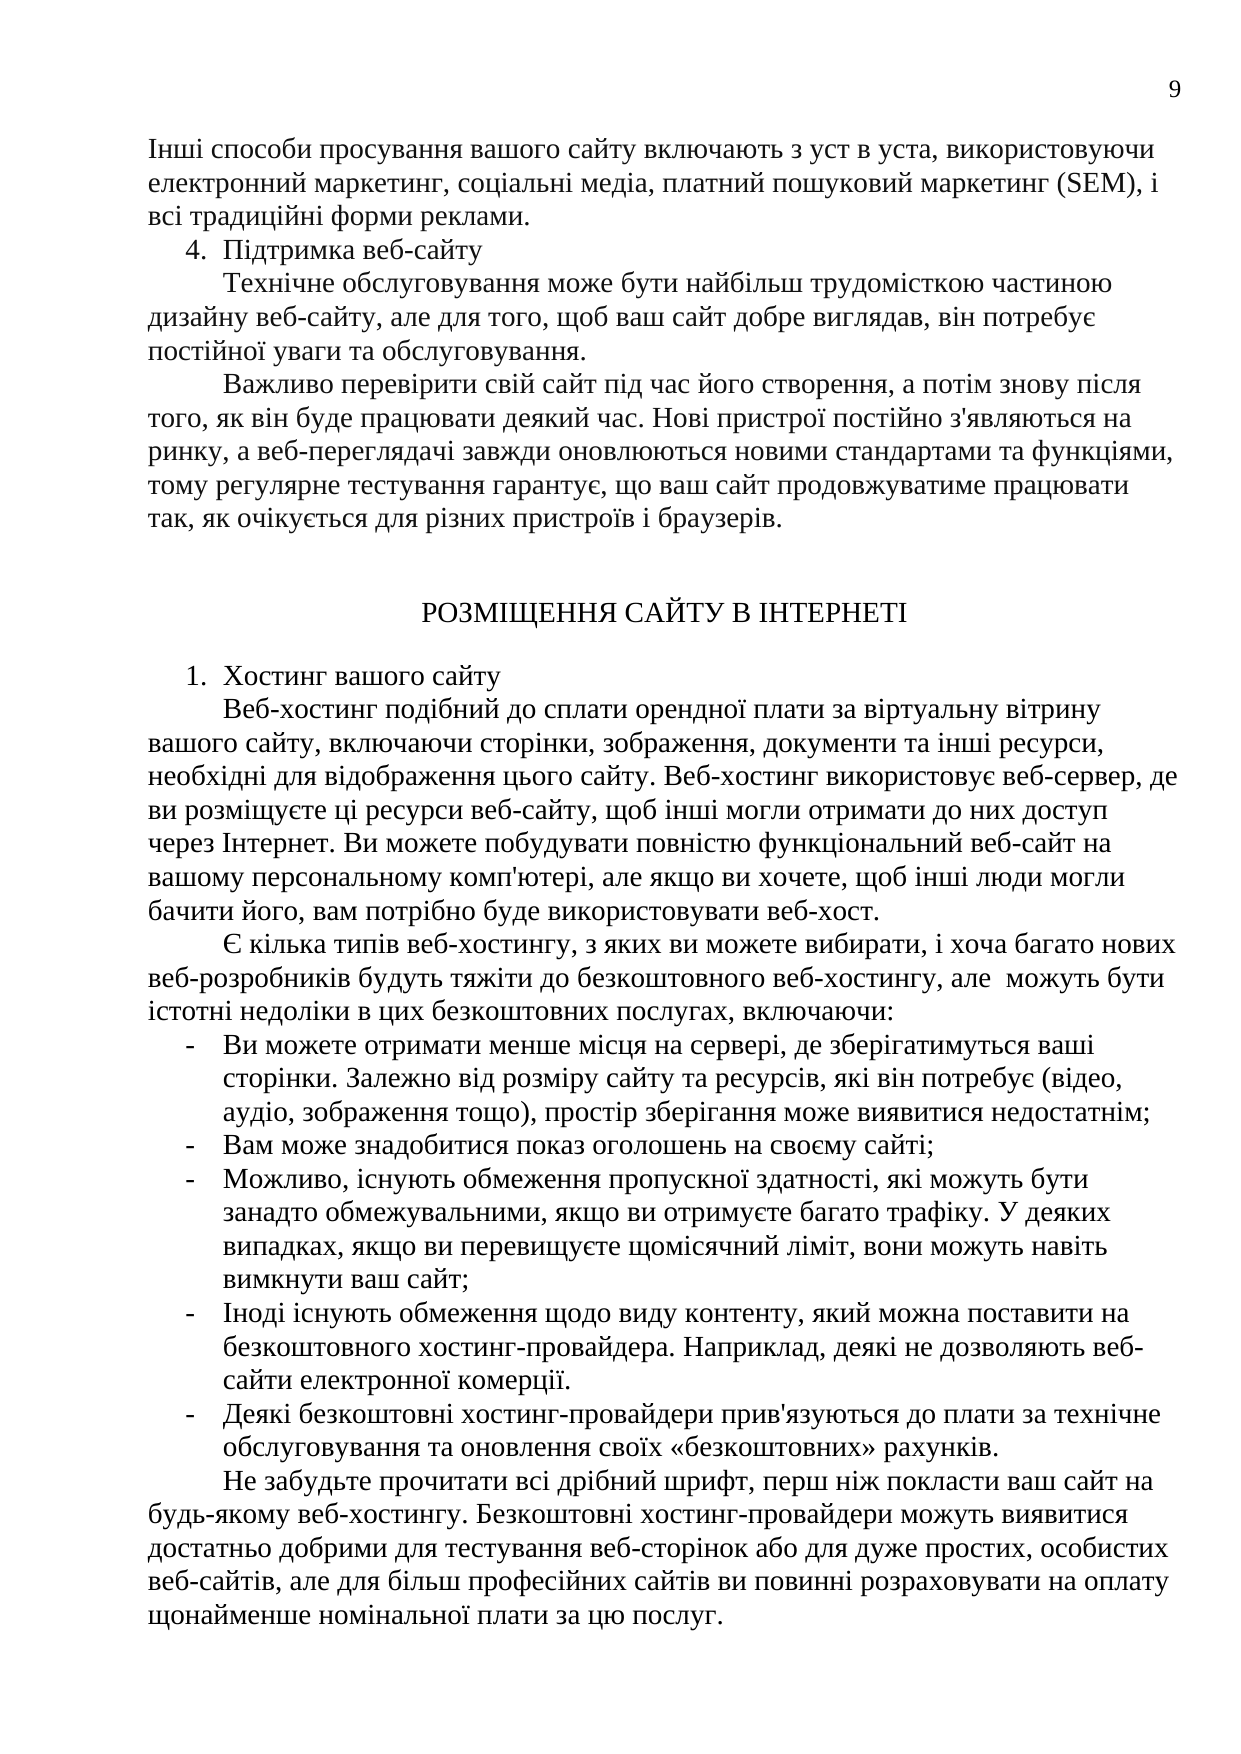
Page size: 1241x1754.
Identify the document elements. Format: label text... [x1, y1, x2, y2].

subtitle РОЗМІЩЕННЯ САЙТУ В ІНТЕРНЕТІ [148, 596, 1181, 629]
list Хостинг вашого сайту [185, 658, 1181, 691]
list Можливо, існують обмеження пропускної здатності, які можуть бути занадто обмежувальними, якщо ви отримуєте багато трафіку. У деяких випадках, якщо ви перевищуєте щомісячний ліміт, вони можуть навіть вимкнути ваш сайт; [185, 1161, 1181, 1295]
list Деякі безкоштовні хостинг-провайдери прив'язуються до плати за технічне обслуговування та оновлення своїх «безкоштовних» рахунків. [185, 1396, 1181, 1463]
text Важливо перевірити свій сайт під час його створення, а потім знову після того, як він буде працювати деякий час. Нові пристрої постійно з'являються на ринку, а веб-переглядачі завжди оновлюються новими стандартами та функціями, тому регулярне тестування гарантує, що ваш сайт продовжуватиме працювати так, як очікується для різних пристроїв і браузерів. [148, 366, 1181, 534]
text Не забудьте прочитати всі дрібний шрифт, перш ніж покласти ваш сайт на будь-якому веб-хостингу. Безкоштовні хостинг-провайдери можуть виявитися достатньо добрими для тестування веб-сторінок або для дуже простих, особистих веб-сайтів, але для більш професійних сайтів ви повинні розраховувати на оплату щонайменше номінальної плати за цю послуг. [148, 1463, 1181, 1631]
text Є кілька типів веб-хостингу, з яких ви можете вибирати, і хоча багато нових веб-розробників будуть тяжіти до безкоштовного веб-хостингу, але можуть бути істотні недоліки в цих безкоштовних послугах, включаючи: [148, 926, 1181, 1027]
list Іноді існують обмеження щодо виду контенту, який можна поставити на безкоштовного хостинг-провайдера. Наприклад, деякі не дозволяють веб-сайти електронної комерції. [185, 1295, 1181, 1396]
list Вам може знадобитися показ оголошень на своєму сайті; [185, 1127, 1181, 1161]
list Ви можете отримати менше місця на сервері, де зберігатимуться ваші сторінки. Залежно від розміру сайту та ресурсів, які він потребує (відео, аудіо, зображення тощо), простір зберігання може виявитися недостатнім; [185, 1027, 1181, 1127]
text Інші способи просування вашого сайту включають з уст в уста, використовуючи електронний маркетинг, соціальні медіа, платний пошуковий маркетинг (SEM), і всі традиційні форми реклами. [148, 131, 1181, 232]
text Технічне обслуговування може бути найбільш трудомісткою частиною дизайну веб-сайту, але для того, щоб ваш сайт добре виглядав, він потребує постійної уваги та обслуговування. [148, 266, 1181, 366]
list Підтримка веб-сайту [185, 232, 1181, 266]
text Веб-хостинг подібний до сплати орендної плати за віртуальну вітрину вашого сайту, включаючи сторінки, зображення, документи та інші ресурси, необхідні для відображення цього сайту. Веб-хостинг використовує веб-сервер, де ви розміщуєте ці ресурси веб-сайту, щоб інші могли отримати до них доступ через Інтернет. Ви можете побудувати повністю функціональний веб-сайт на вашому персональному комп'ютері, але якщо ви хочете, щоб інші люди могли бачити його, вам потрібно буде використовувати веб-хост. [148, 691, 1181, 926]
